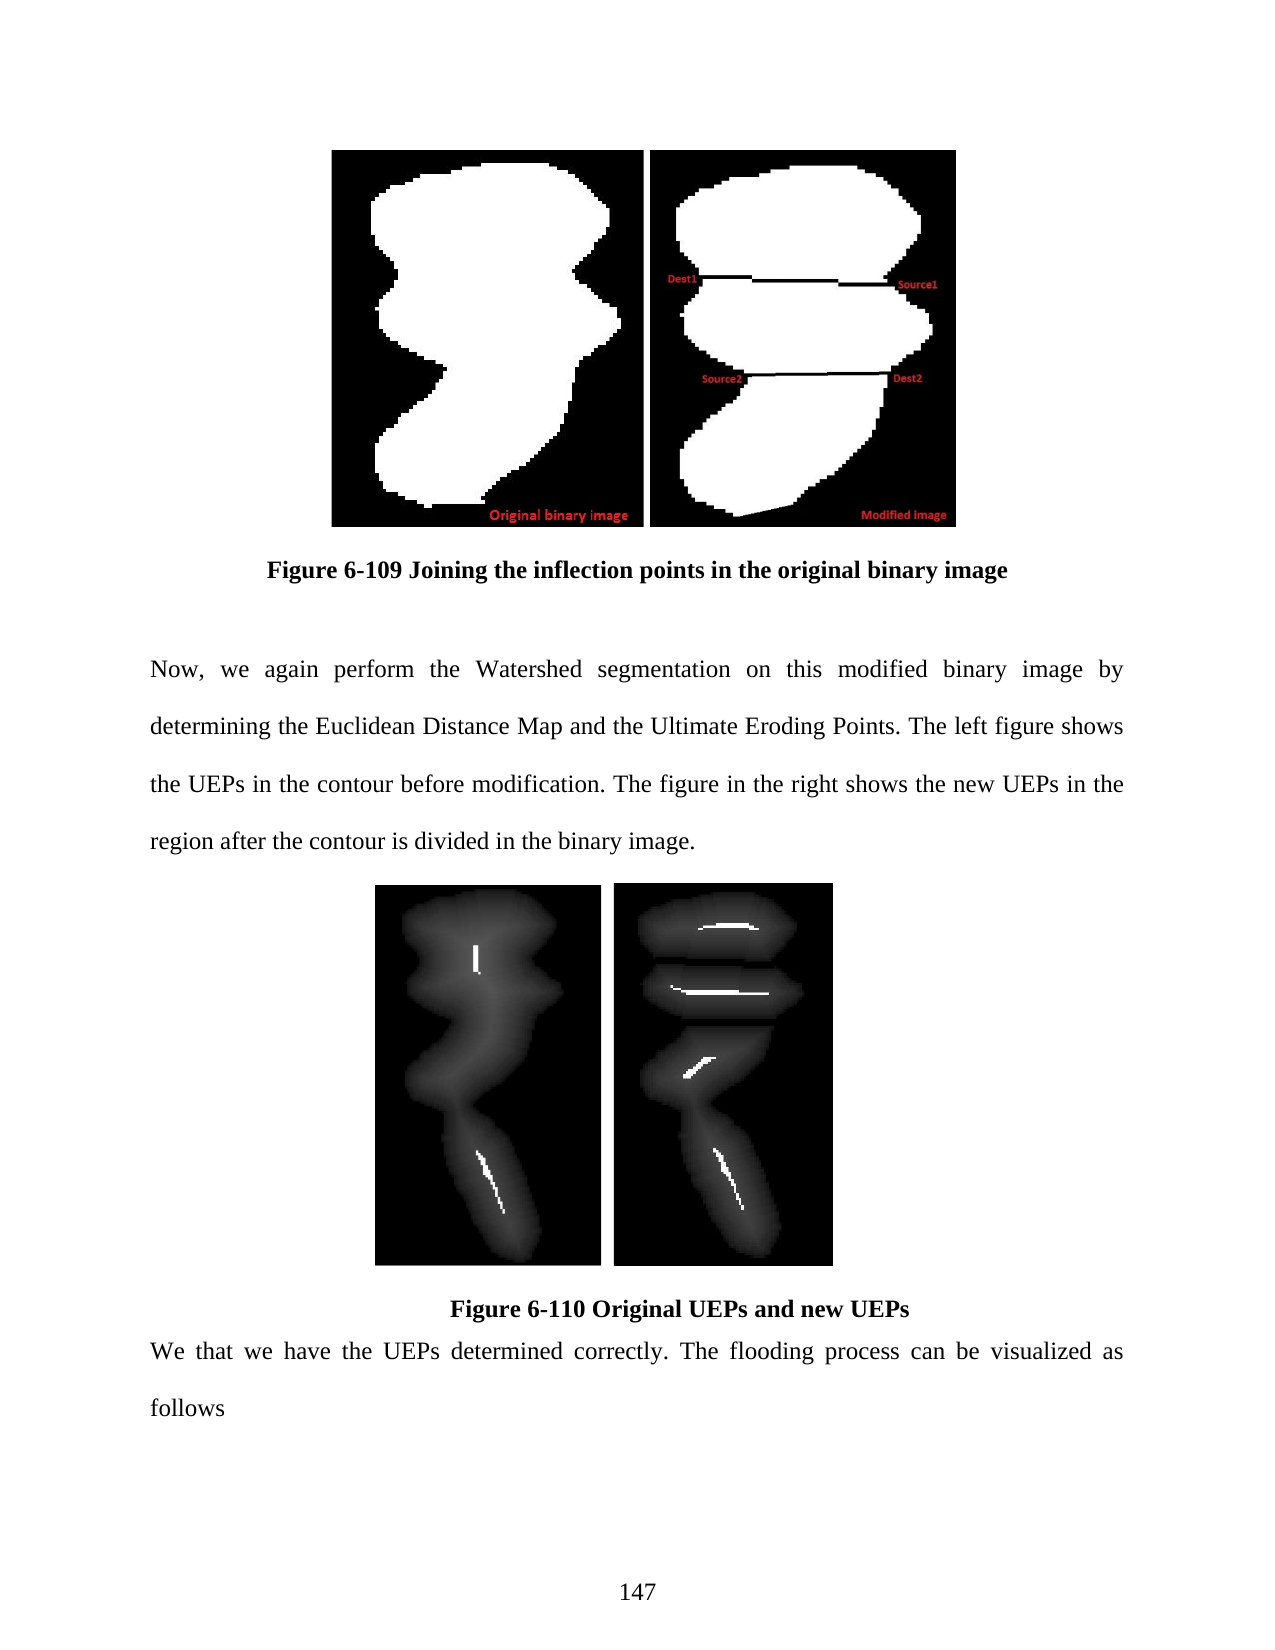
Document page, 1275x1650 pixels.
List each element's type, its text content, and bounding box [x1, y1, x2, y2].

picture [650, 150, 956, 527]
picture [331, 150, 644, 527]
text We that we have the UEPs determined correctly. The flooding process can be visualized as follows [150, 1336, 1125, 1422]
text Now, we again perform the Watershed segmentation on this modified binary image by determining the Euclidean Distance Map and the Ultimate Eroding Points. The left figure shows the UEPs in the contour before modification. The figure in the right shows the new UEPs in the region after the contour is divided in the binary image. [150, 654, 1125, 855]
picture [613, 883, 833, 1266]
picture [375, 885, 602, 1266]
